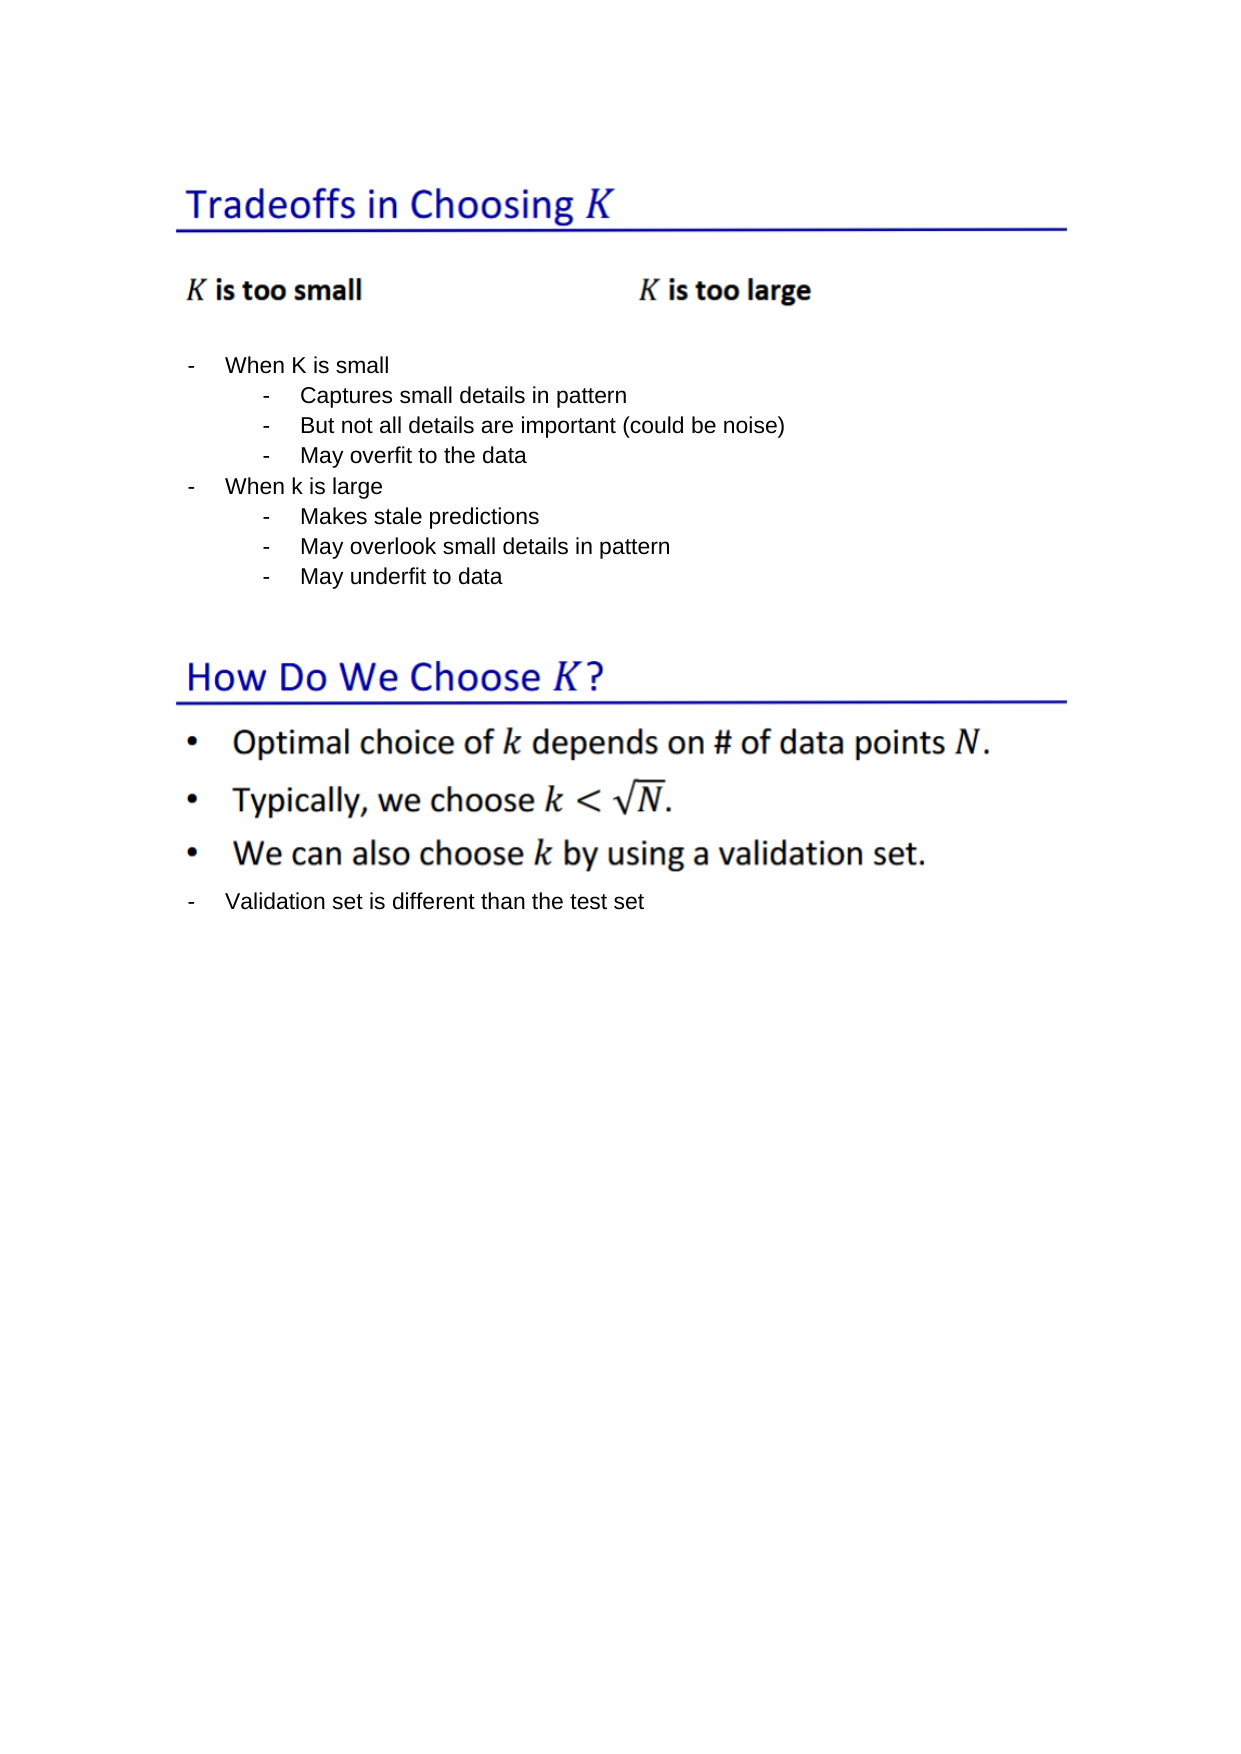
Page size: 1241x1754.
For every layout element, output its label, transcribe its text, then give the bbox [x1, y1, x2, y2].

list But not all details are important (could be noise) [262, 412, 1090, 438]
list Validation set is different than the test set [187, 888, 1090, 914]
list May overlook small details in pattern [262, 533, 1090, 559]
picture [150, 150, 1091, 348]
list When k is large [187, 473, 1090, 499]
picture [150, 623, 1091, 884]
list May overfit to the data [262, 442, 1090, 469]
list Captures small details in pattern [262, 382, 1090, 408]
list When K is small [187, 352, 1090, 378]
list Makes stale predictions [262, 503, 1090, 529]
list May underfit to data [262, 563, 1090, 589]
